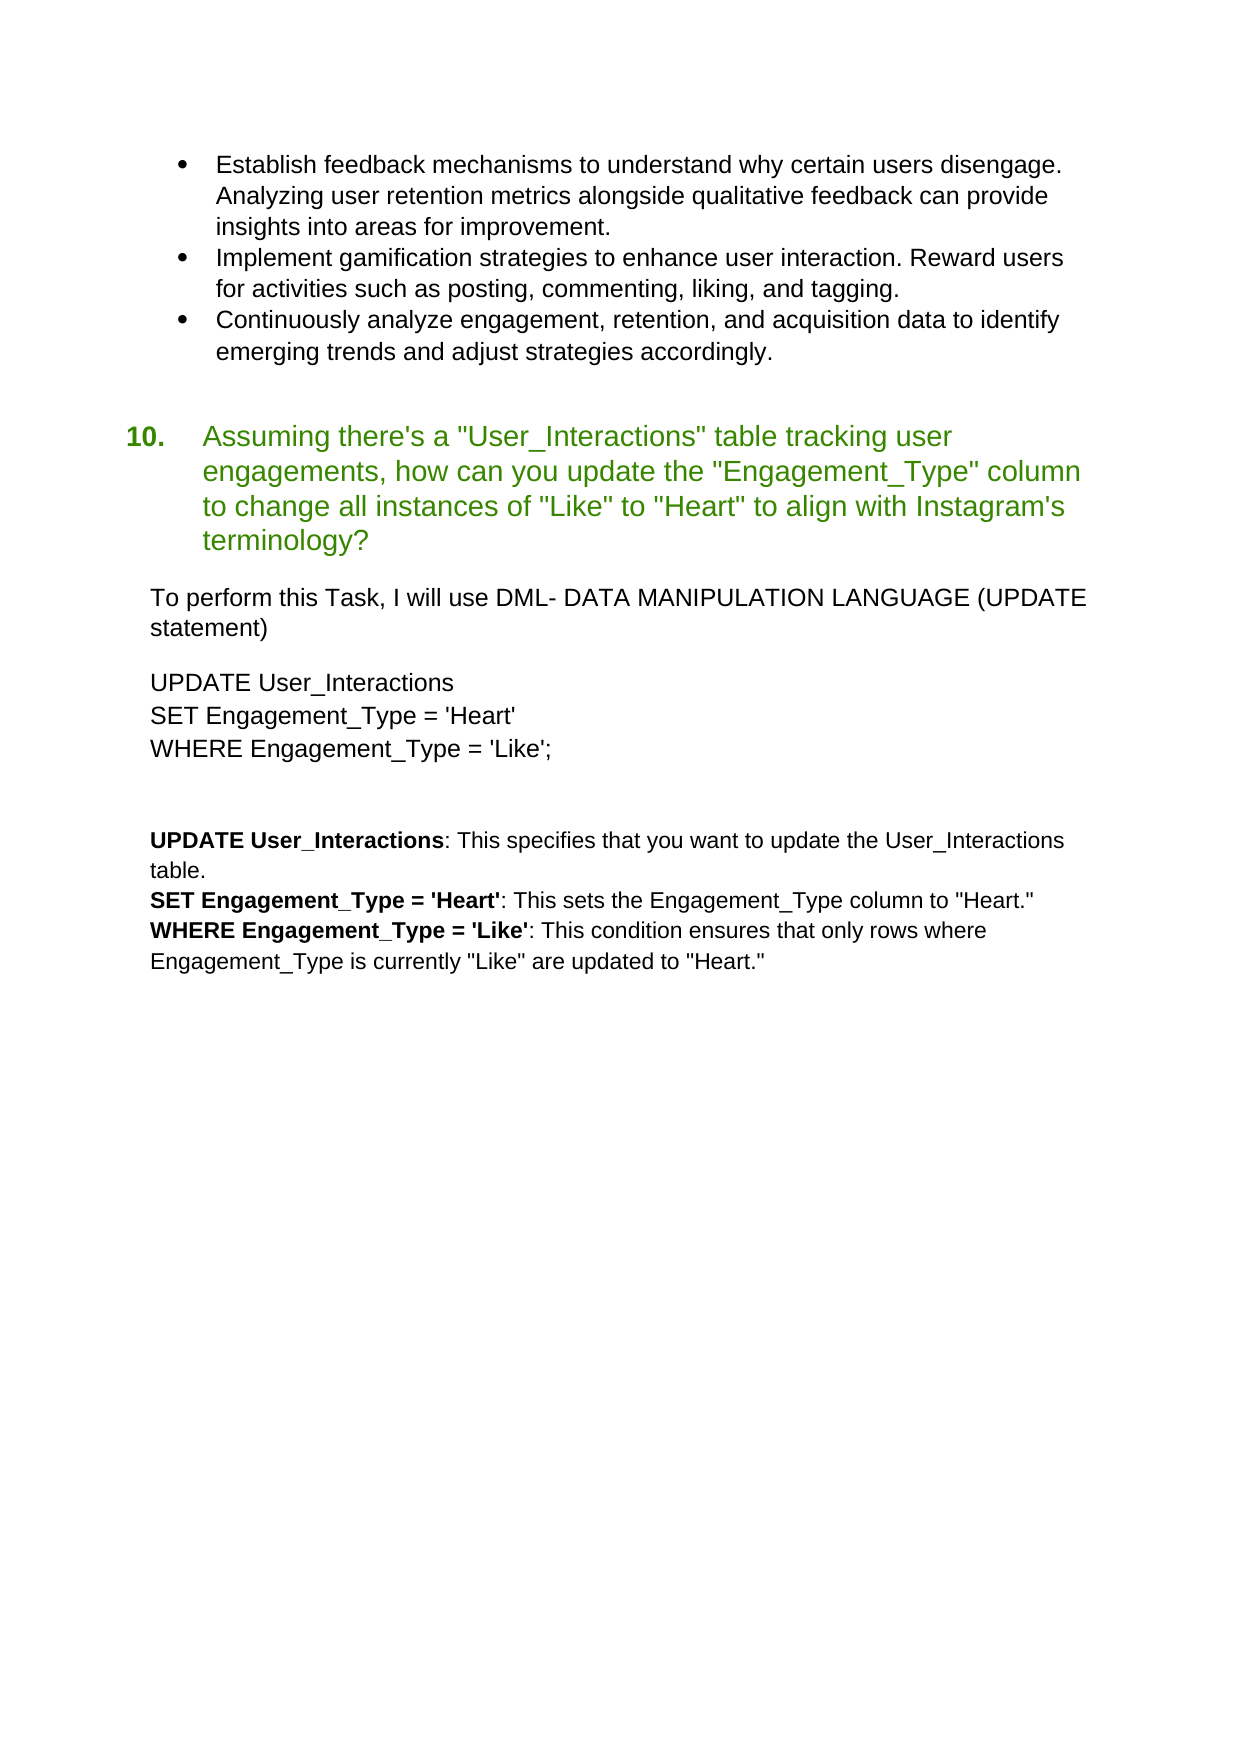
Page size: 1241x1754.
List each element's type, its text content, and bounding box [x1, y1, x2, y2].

text WHERE Engagement_Type = 'Like'; [150, 734, 1090, 763]
text UPDATE User_Interactions [150, 668, 1090, 697]
text SET Engagement_Type = 'Heart' [150, 701, 1090, 730]
text UPDATE User_Interactions: This specifies that you want to update the User_Interactions table. [150, 827, 1090, 883]
text SET Engagement_Type = 'Heart': This sets the Engagement_Type column to "Heart." [150, 887, 1090, 914]
text To perform this Task, I will use DML- DATA MANIPULATION LANGUAGE (UPDATE statement) [150, 583, 1090, 642]
text WHERE Engagement_Type = 'Like': This condition ensures that only rows where Engagement_Type is currently "Like" are updated to "Heart." [150, 917, 1090, 974]
list Establish feedback mechanisms to understand why certain users disengage. Analyzing user retention metrics alongside qualitative feedback can provide insights into areas for improvement. [178, 150, 1090, 241]
list Implement gamification strategies to enhance user interaction. Reward users for activities such as posting, commenting, liking, and tagging. [178, 243, 1090, 303]
list Continuously analyze engagement, retention, and acquisition data to identify emerging trends and adjust strategies accordingly. [178, 305, 1090, 365]
list Assuming there's a "User_Interactions" table tracking user engagements, how can you update the "Engagement_Type" column to change all instances of "Like" to "Heart" to align with Instagram's terminology? [165, 419, 1090, 557]
